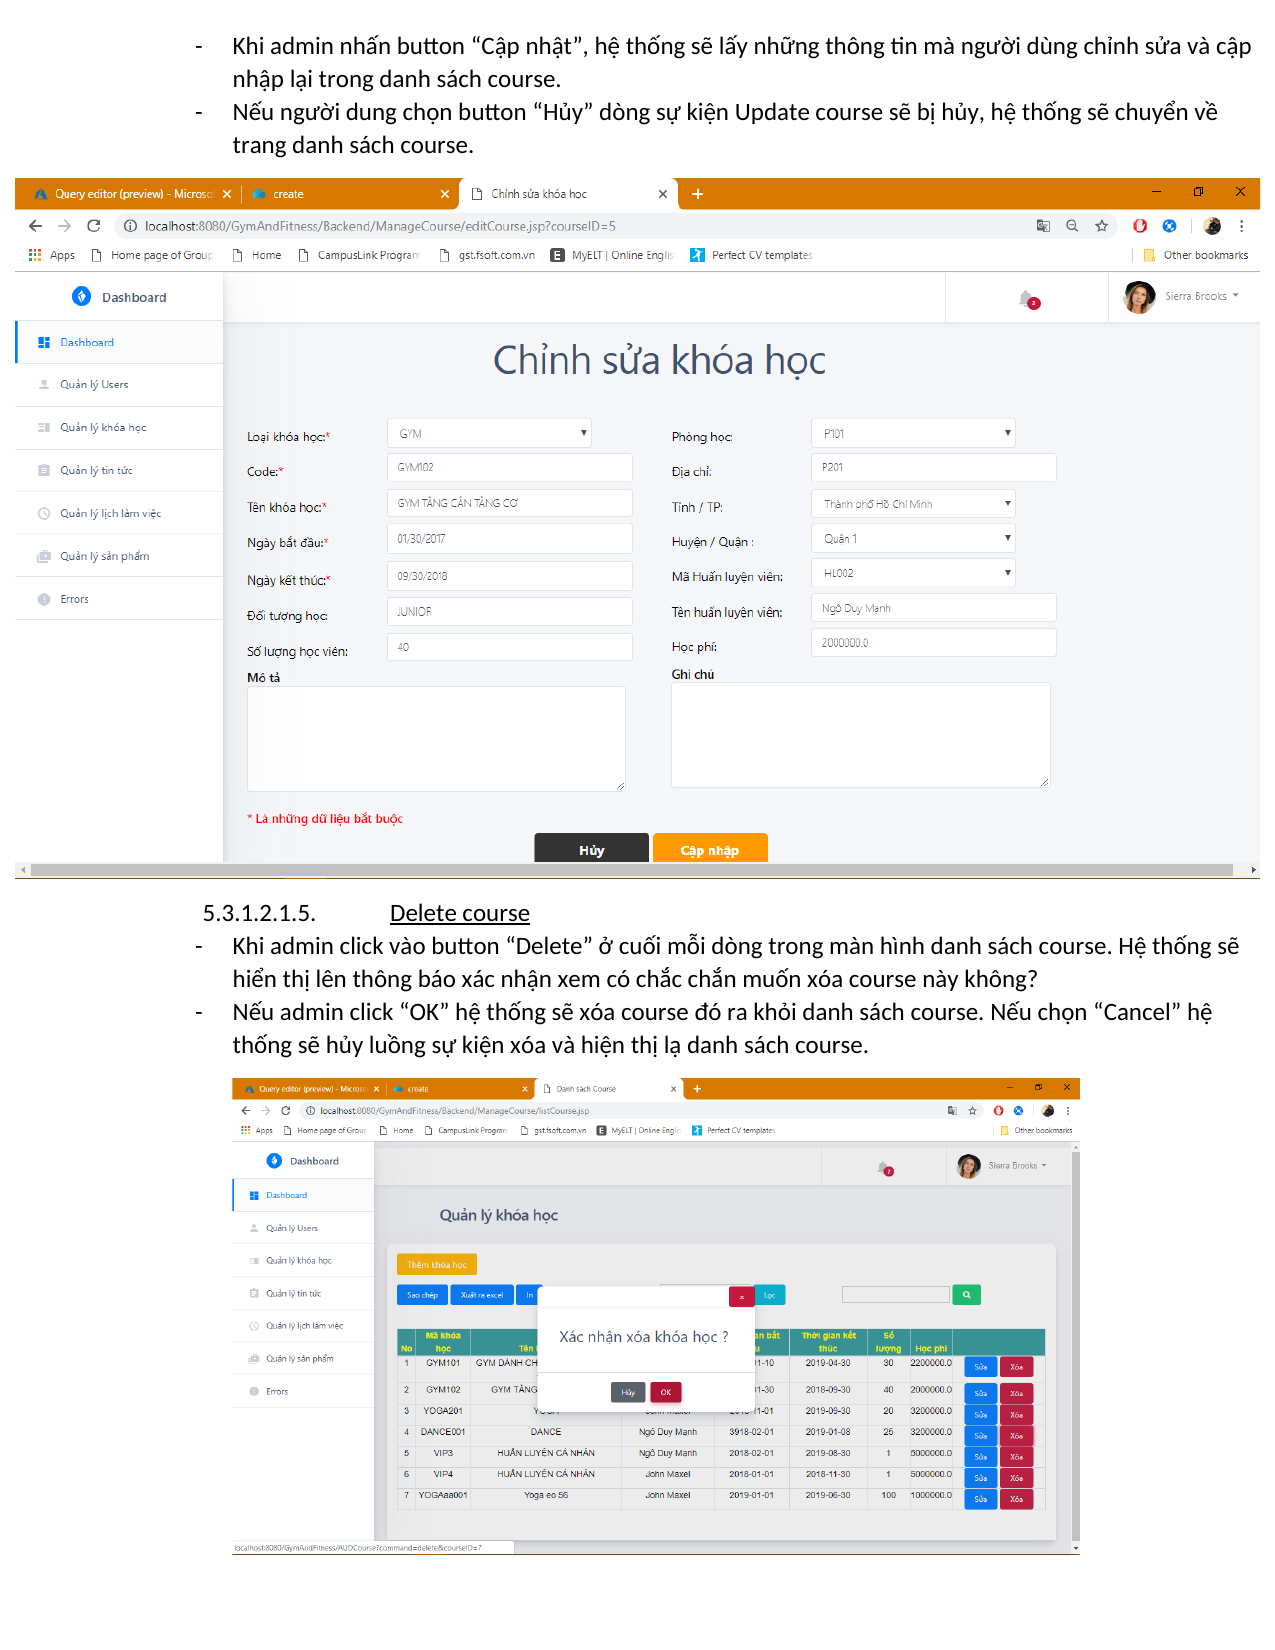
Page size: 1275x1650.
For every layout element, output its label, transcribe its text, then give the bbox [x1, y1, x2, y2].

list Khi admin click vào button “Delete” ở cuối mỗi dòng trong màn hình danh sách course. Hệ thống sẽ hiển thị lên thông báo xác nhận xem có chắc chắn muốn xóa course này không? [195, 930, 1260, 993]
list Delete course [202, 897, 1260, 928]
list Nếu admin click “OK” hệ thống sẽ xóa course đó ra khỏi danh sách course. Nếu chọn “Cancel” hệ thống sẽ hủy luồng sự kiện xóa và hiện thị lạ danh sách course. [195, 996, 1260, 1059]
picture [232, 1078, 1080, 1555]
picture [15, 178, 1261, 879]
list Nếu người dung chọn button “Hủy” dòng sự kiện Update course sẽ bị hủy, hệ thống sẽ chuyển về trang danh sách course. [195, 96, 1260, 159]
list Khi admin nhấn button “Cập nhật”, hệ thống sẽ lấy những thông tin mà người dùng chỉnh sửa và cập nhập lại trong danh sách course. [195, 30, 1260, 93]
